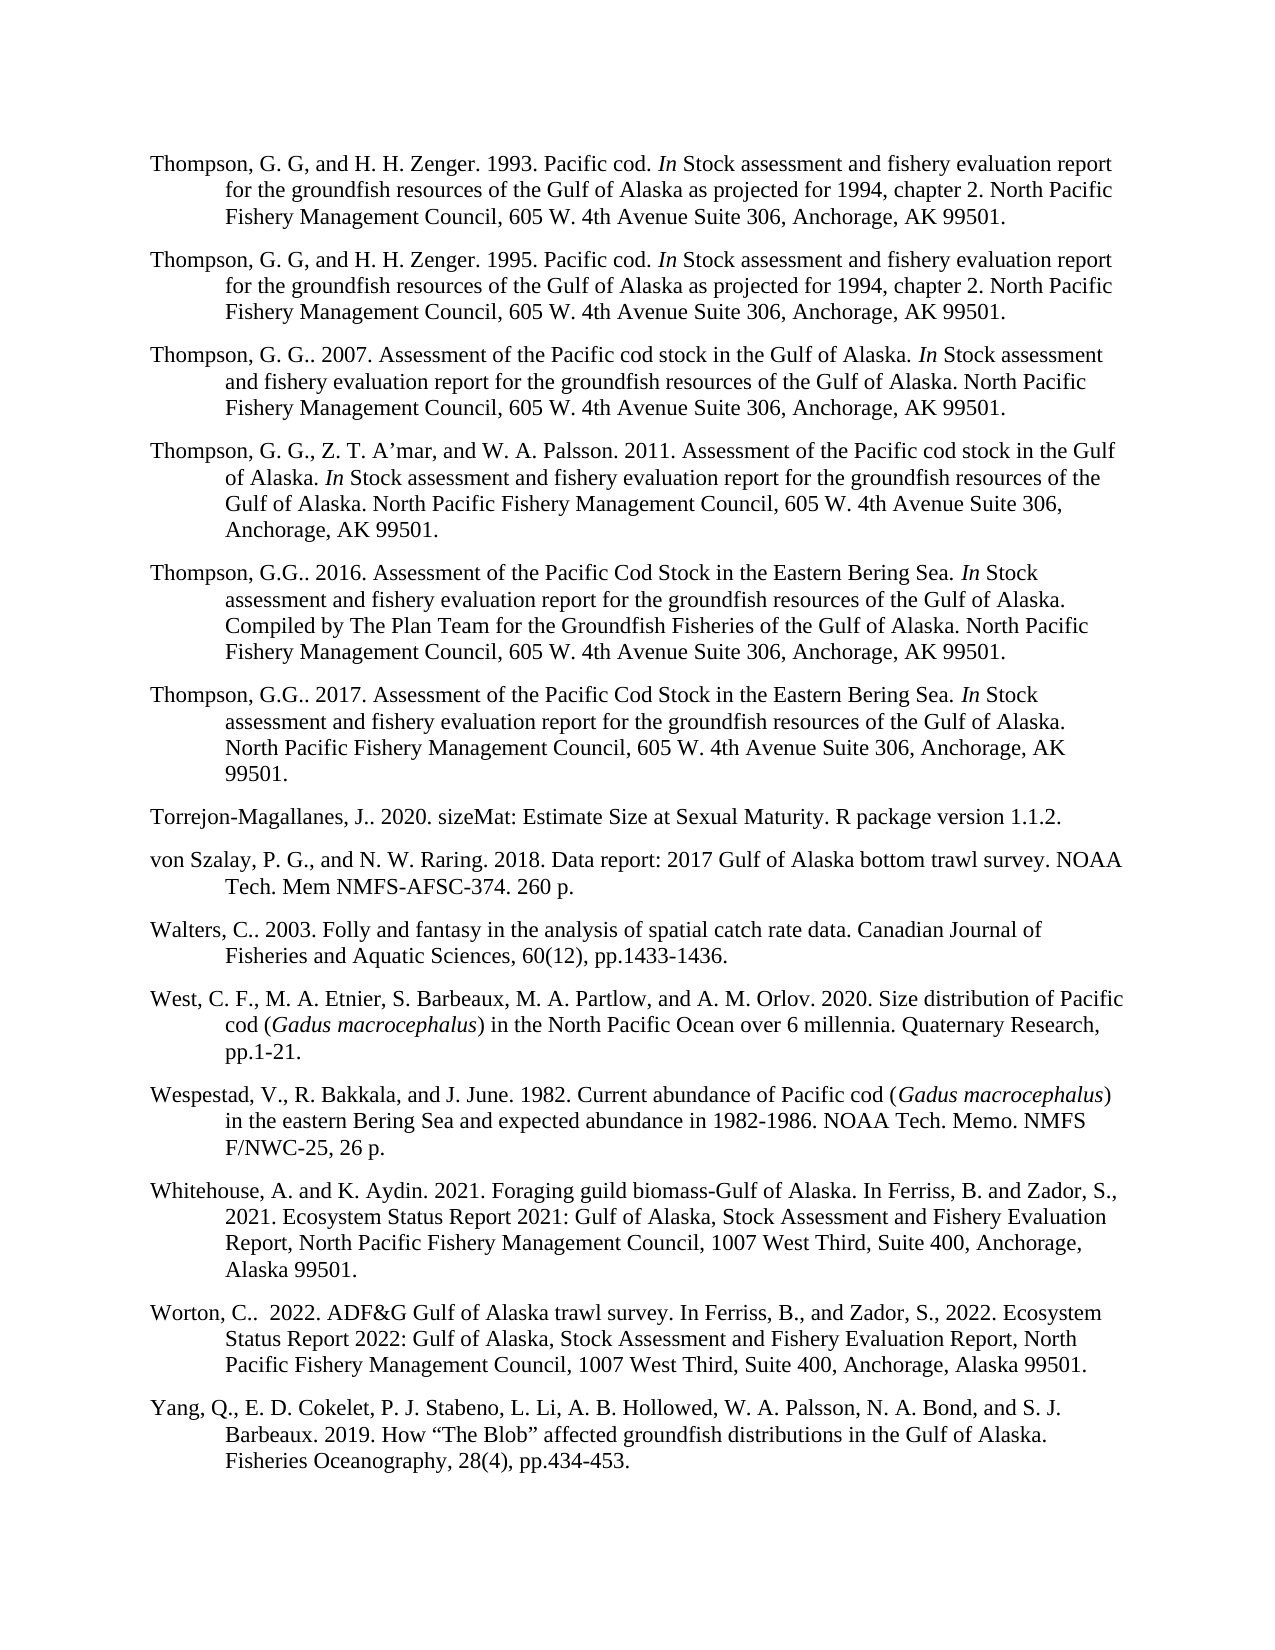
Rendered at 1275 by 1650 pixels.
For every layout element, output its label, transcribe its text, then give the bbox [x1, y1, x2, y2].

text Worton, C.. 2022. ADF&G Gulf of Alaska trawl survey. In Ferriss, B., and Zador, S., 2022. Ecosystem Status Report 2022: Gulf of Alaska, Stock Assessment and Fishery Evaluation Report, North Pacific Fishery Management Council, 1007 West Third, Suite 400, Anchorage, Alaska 99501. [150, 1299, 1125, 1378]
text Walters, C.. 2003. Folly and fantasy in the analysis of spatial catch rate data. Canadian Journal of Fisheries and Aquatic Sciences, 60(12), pp.1433-1436. [150, 916, 1125, 968]
text West, C. F., M. A. Etnier, S. Barbeaux, M. A. Partlow, and A. M. Orlov. 2020. Size distribution of Pacific cod (Gadus macrocephalus) in the North Pacific Ocean over 6 millennia. Quaternary Research, pp.1-21. [150, 985, 1125, 1064]
text Thompson, G. G.. 2007. Assessment of the Pacific cod stock in the Gulf of Alaska. In Stock assessment and fishery evaluation report for the groundfish resources of the Gulf of Alaska. North Pacific Fishery Management Council, 605 W. 4th Avenue Suite 306, Anchorage, AK 99501. [150, 341, 1125, 421]
text Torrejon-Magallanes, J.. 2020. sizeMat: Estimate Size at Sexual Maturity. R package version 1.1.2. [150, 803, 1125, 830]
text Whitehouse, A. and K. Aydin. 2021. Foraging guild biomass-Gulf of Alaska. In Ferriss, B. and Zador, S., 2021. Ecosystem Status Report 2021: Gulf of Alaska, Stock Assessment and Fishery Evaluation Report, North Pacific Fishery Management Council, 1007 West Third, Suite 400, Anchorage, Alaska 99501. [150, 1177, 1125, 1282]
text Thompson, G. G, and H. H. Zenger. 1993. Pacific cod. In Stock assessment and fishery evaluation report for the groundfish resources of the Gulf of Alaska as projected for 1994, chapter 2. North Pacific Fishery Management Council, 605 W. 4th Avenue Suite 306, Anchorage, AK 99501. [150, 150, 1125, 229]
text von Szalay, P. G., and N. W. Raring. 2018. Data report: 2017 Gulf of Alaska bottom trawl survey. NOAA Tech. Mem NMFS-AFSC-374. 260 p. [150, 846, 1125, 899]
text Yang, Q., E. D. Cokelet, P. J. Stabeno, L. Li, A. B. Hollowed, W. A. Palsson, N. A. Bond, and S. J. Barbeaux. 2019. How “The Blob” affected groundfish distributions in the Gulf of Alaska. Fisheries Oceanography, 28(4), pp.434-453. [150, 1394, 1125, 1473]
text Thompson, G. G, and H. H. Zenger. 1995. Pacific cod. In Stock assessment and fishery evaluation report for the groundfish resources of the Gulf of Alaska as projected for 1994, chapter 2. North Pacific Fishery Management Council, 605 W. 4th Avenue Suite 306, Anchorage, AK 99501. [150, 246, 1125, 325]
text Thompson, G. G., Z. T. A’mar, and W. A. Palsson. 2011. Assessment of the Pacific cod stock in the Gulf of Alaska. In Stock assessment and fishery evaluation report for the groundfish resources of the Gulf of Alaska. North Pacific Fishery Management Council, 605 W. 4th Avenue Suite 306, Anchorage, AK 99501. [150, 437, 1125, 543]
text Wespestad, V., R. Bakkala, and J. June. 1982. Current abundance of Pacific cod (Gadus macrocephalus) in the eastern Bering Sea and expected abundance in 1982-1986. NOAA Tech. Memo. NMFS F/NWC-25, 26 p. [150, 1081, 1125, 1160]
text Thompson, G.G.. 2017. Assessment of the Pacific Cod Stock in the Eastern Bering Sea. In Stock assessment and fishery evaluation report for the groundfish resources of the Gulf of Alaska. North Pacific Fishery Management Council, 605 W. 4th Avenue Suite 306, Anchorage, AK 99501. [150, 681, 1125, 787]
text Thompson, G.G.. 2016. Assessment of the Pacific Cod Stock in the Eastern Bering Sea. In Stock assessment and fishery evaluation report for the groundfish resources of the Gulf of Alaska. Compiled by The Plan Team for the Groundfish Fisheries of the Gulf of Alaska. North Pacific Fishery Management Council, 605 W. 4th Avenue Suite 306, Anchorage, AK 99501. [150, 559, 1125, 665]
